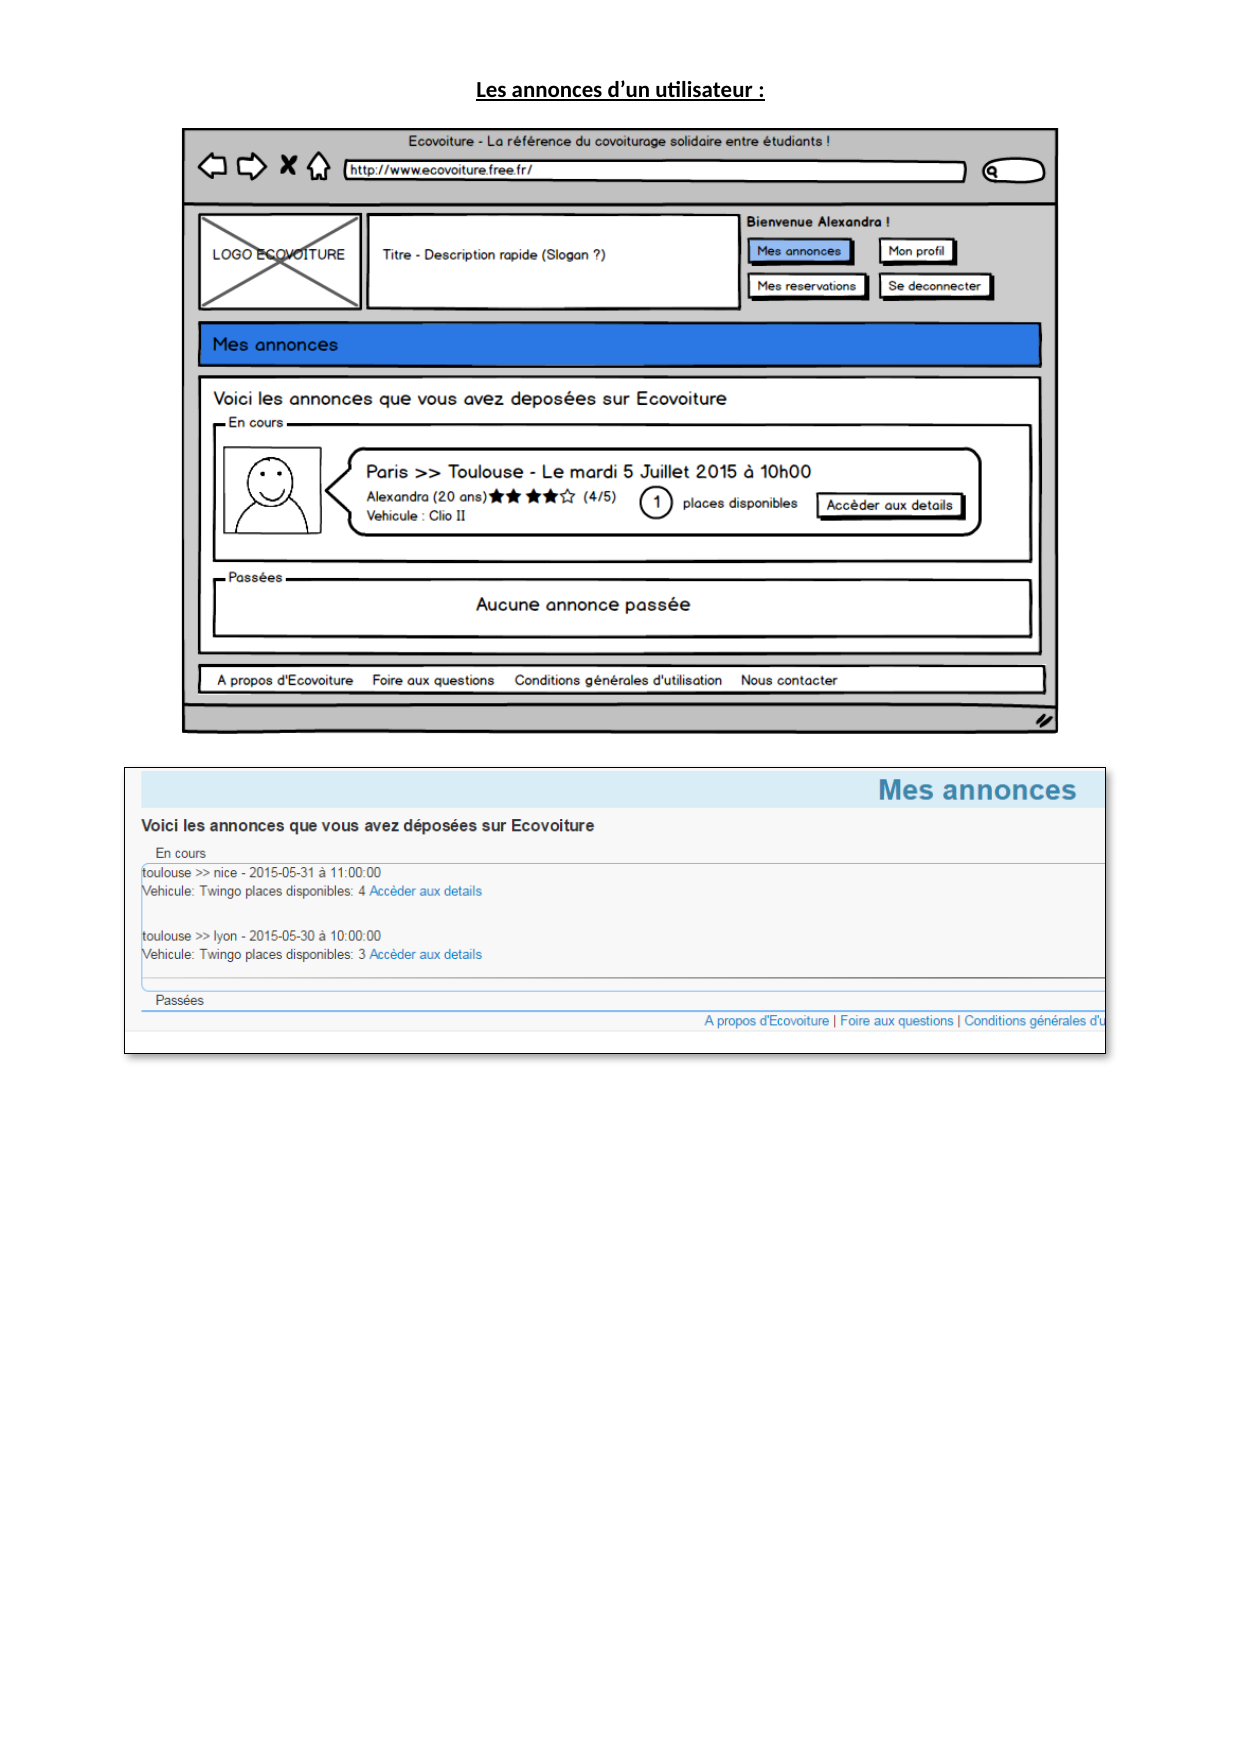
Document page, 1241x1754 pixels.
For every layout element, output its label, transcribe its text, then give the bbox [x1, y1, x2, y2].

picture [125, 768, 1105, 1053]
picture [181, 128, 1059, 734]
text Les annonces d’un utilisateur : [75, 75, 1165, 103]
